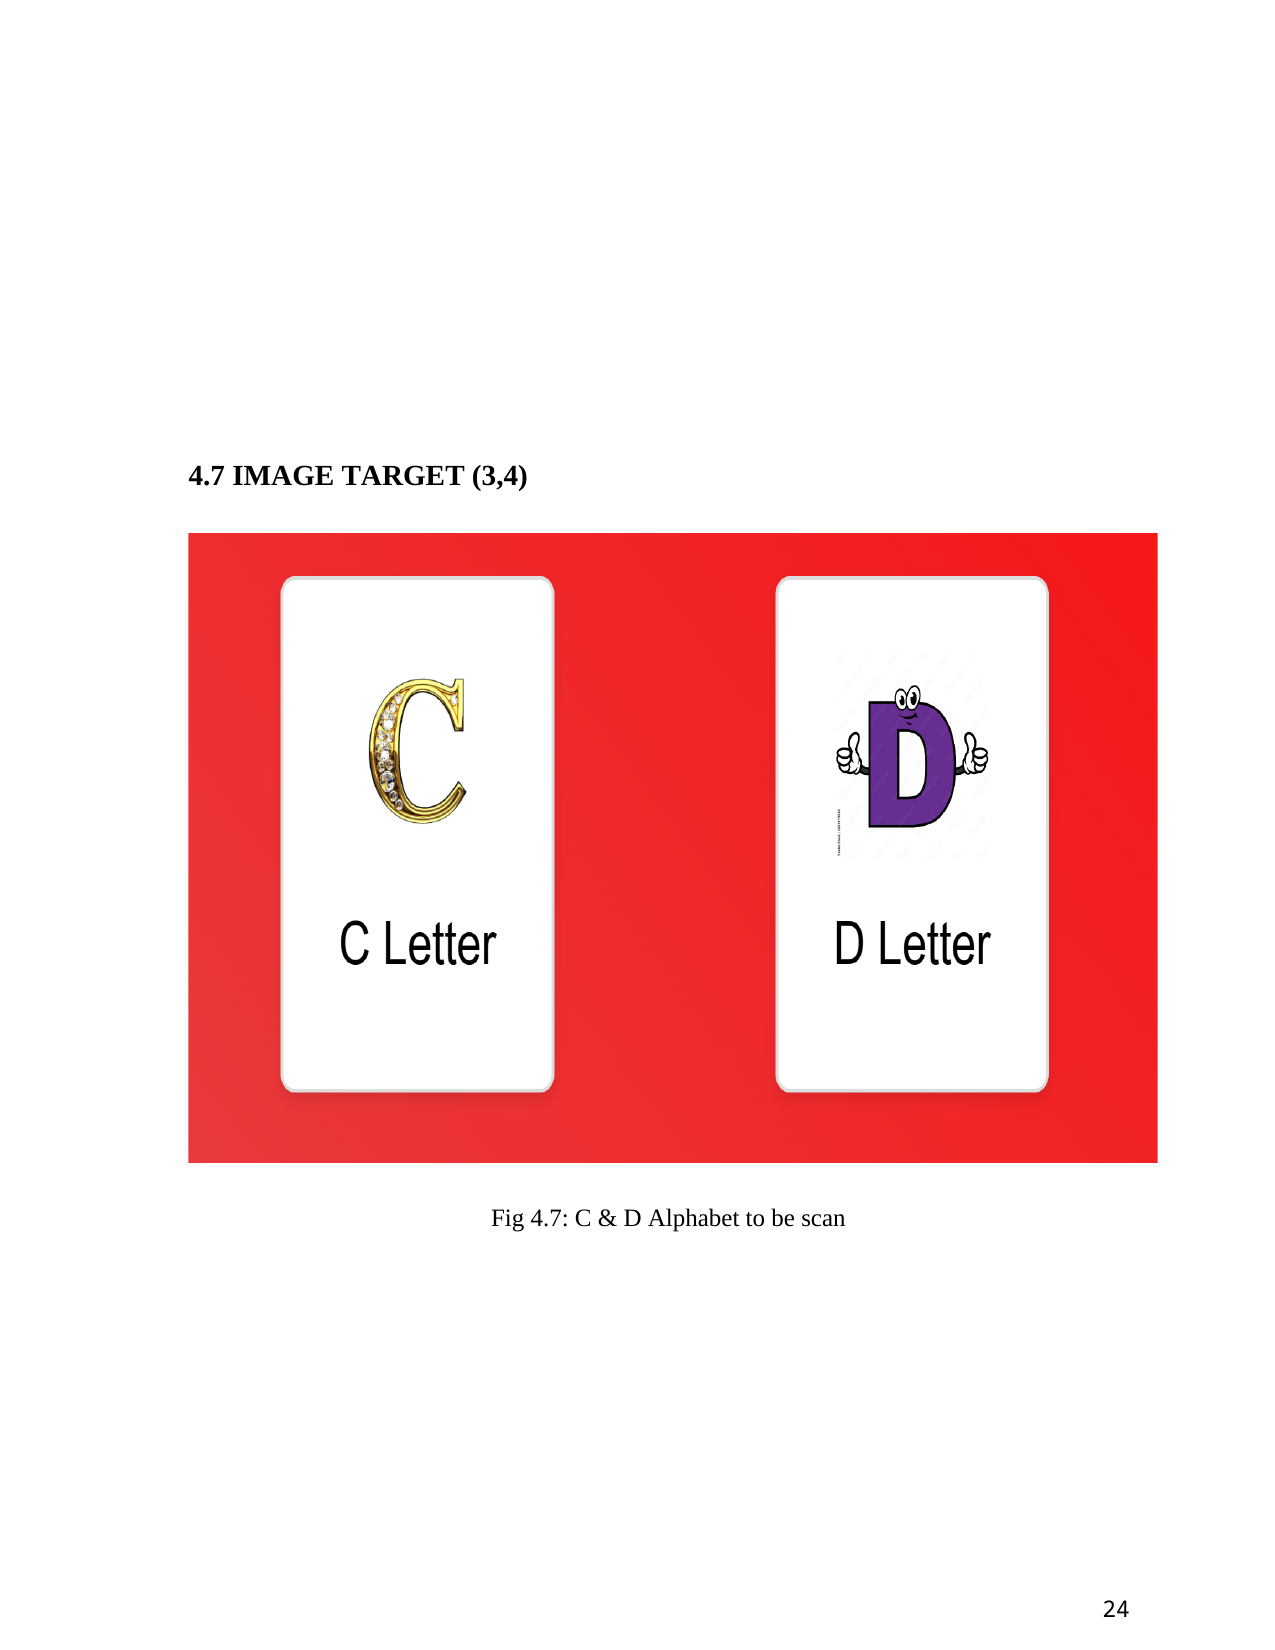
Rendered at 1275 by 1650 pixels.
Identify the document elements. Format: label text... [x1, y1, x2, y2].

picture [188, 533, 1158, 1163]
text Fig 4.7: C & D Alphabet to be scan [188, 1203, 1148, 1232]
text 4.7 Image target (3,4) [188, 458, 1148, 492]
